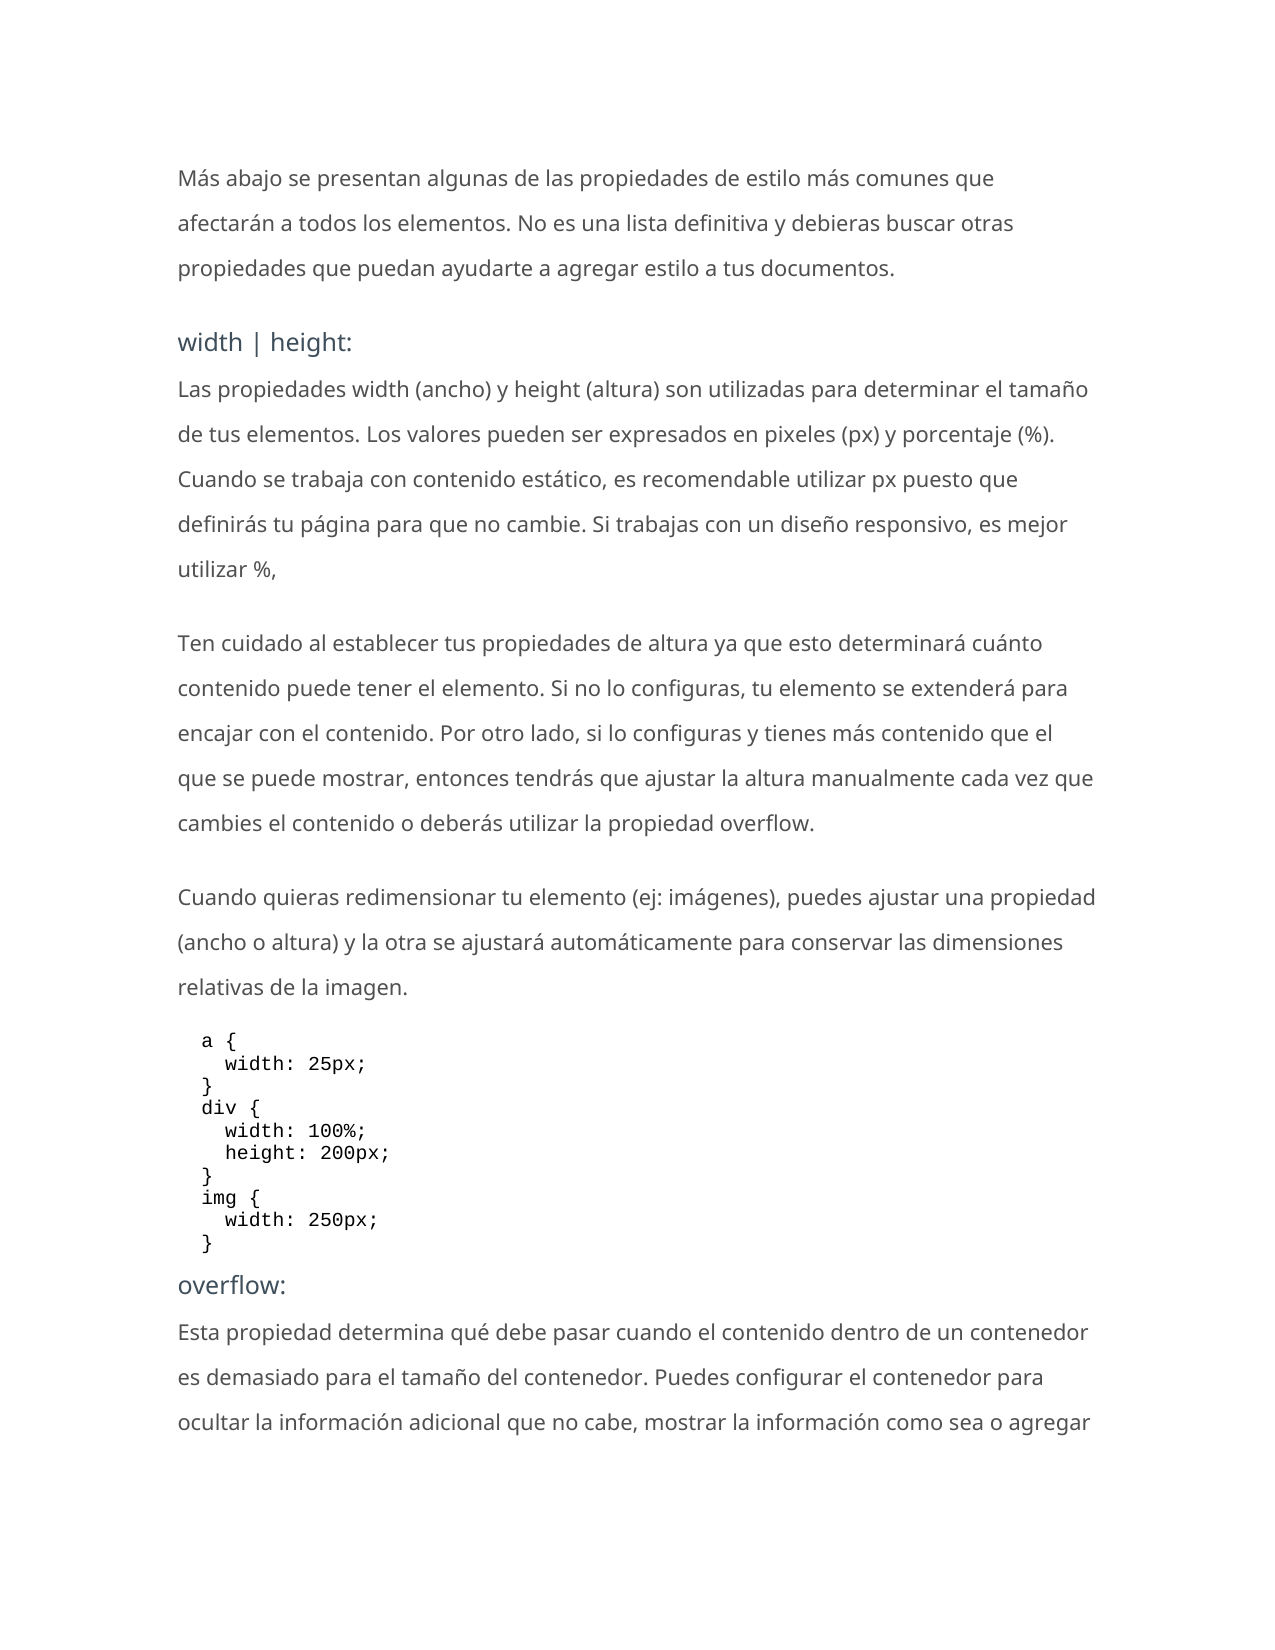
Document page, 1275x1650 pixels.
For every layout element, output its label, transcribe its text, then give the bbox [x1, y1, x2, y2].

text } [177, 1233, 1098, 1255]
text Más abajo se presentan algunas de las propiedades de estilo más comunes que afectarán a todos los elementos. No es una lista definitiva y debieras buscar otras propiedades que puedan ayudarte a agregar estilo a tus documentos. [177, 148, 1098, 283]
text } [177, 1166, 1098, 1188]
text width: 25px; [177, 1053, 1098, 1076]
text Ten cuidado al establecer tus propiedades de altura ya que esto determinará cuánto contenido puede tener el elemento. Si no lo configuras, tu elemento se extenderá para encajar con el contenido. Por otro lado, si lo configuras y tienes más contenido que el que se puede mostrar, entonces tendrás que ajustar la altura manualmente cada vez que cambies el contenido o deberás utilizar la propiedad overflow. [177, 613, 1098, 838]
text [177, 1302, 1098, 1437]
text div { [177, 1098, 1098, 1121]
text height: 200px; [177, 1143, 1098, 1166]
subtitle overflow: [177, 1255, 1098, 1302]
subtitle width | height: [177, 312, 1098, 359]
text a { [177, 1031, 1098, 1053]
text width: 250px; [177, 1210, 1098, 1233]
text Cuando quieras redimensionar tu elemento (ej: imágenes), puedes ajustar una propiedad (ancho o altura) y la otra se ajustará automáticamente para conservar las dimensiones relativas de la imagen. [177, 867, 1098, 1002]
text width: 100%; [177, 1121, 1098, 1143]
text img { [177, 1188, 1098, 1210]
text } [177, 1076, 1098, 1098]
text Las propiedades width (ancho) y height (altura) son utilizadas para determinar el tamaño de tus elementos. Los valores pueden ser expresados en pixeles (px) y porcentaje (%). Cuando se trabaja con contenido estático, es recomendable utilizar px puesto que definirás tu página para que no cambie. Si trabajas con un diseño responsivo, es mejor utilizar %, [177, 359, 1098, 584]
